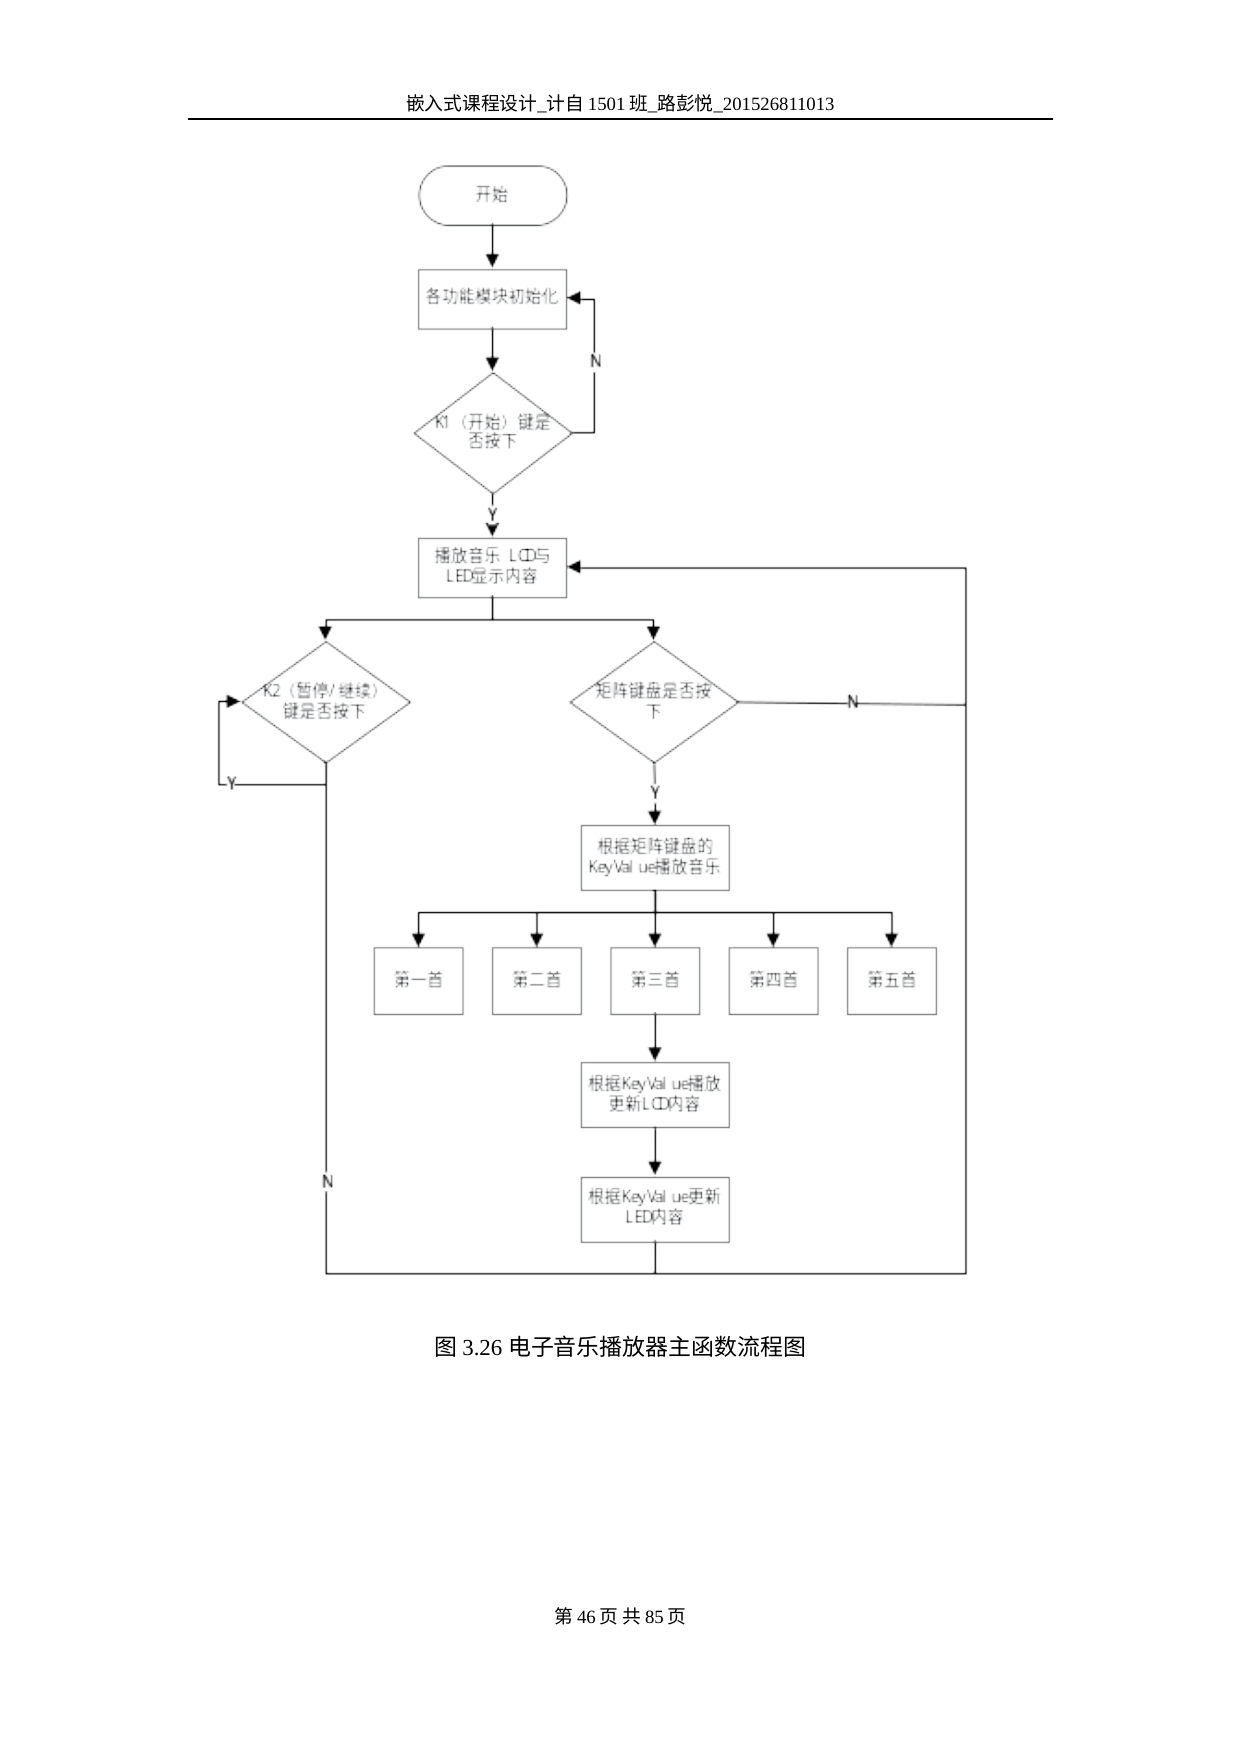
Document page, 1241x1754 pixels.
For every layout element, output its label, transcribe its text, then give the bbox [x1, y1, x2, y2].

text 图3.26 电子音乐播放器主函数流程图 [187, 1313, 1053, 1378]
